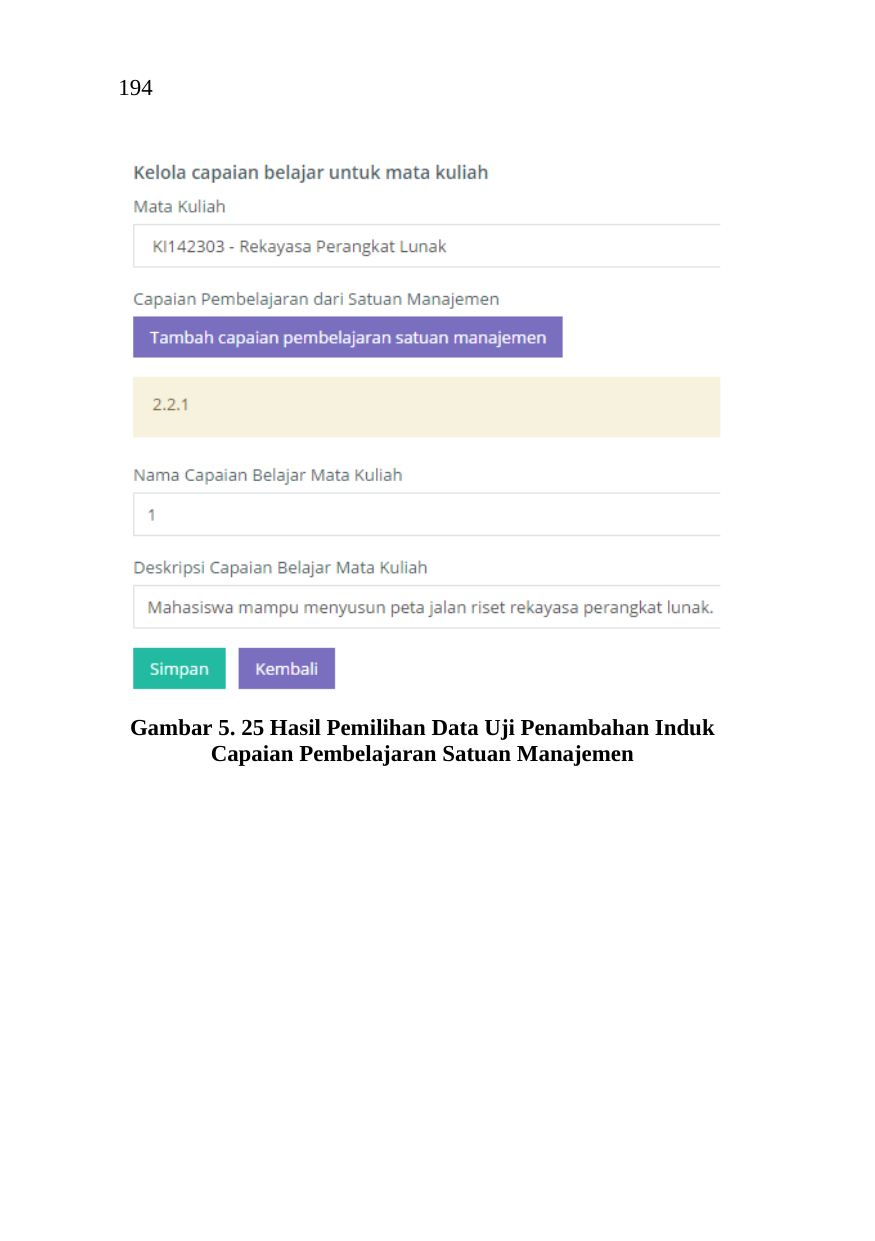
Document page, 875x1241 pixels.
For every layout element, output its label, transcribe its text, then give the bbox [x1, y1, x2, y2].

picture [123, 147, 721, 693]
